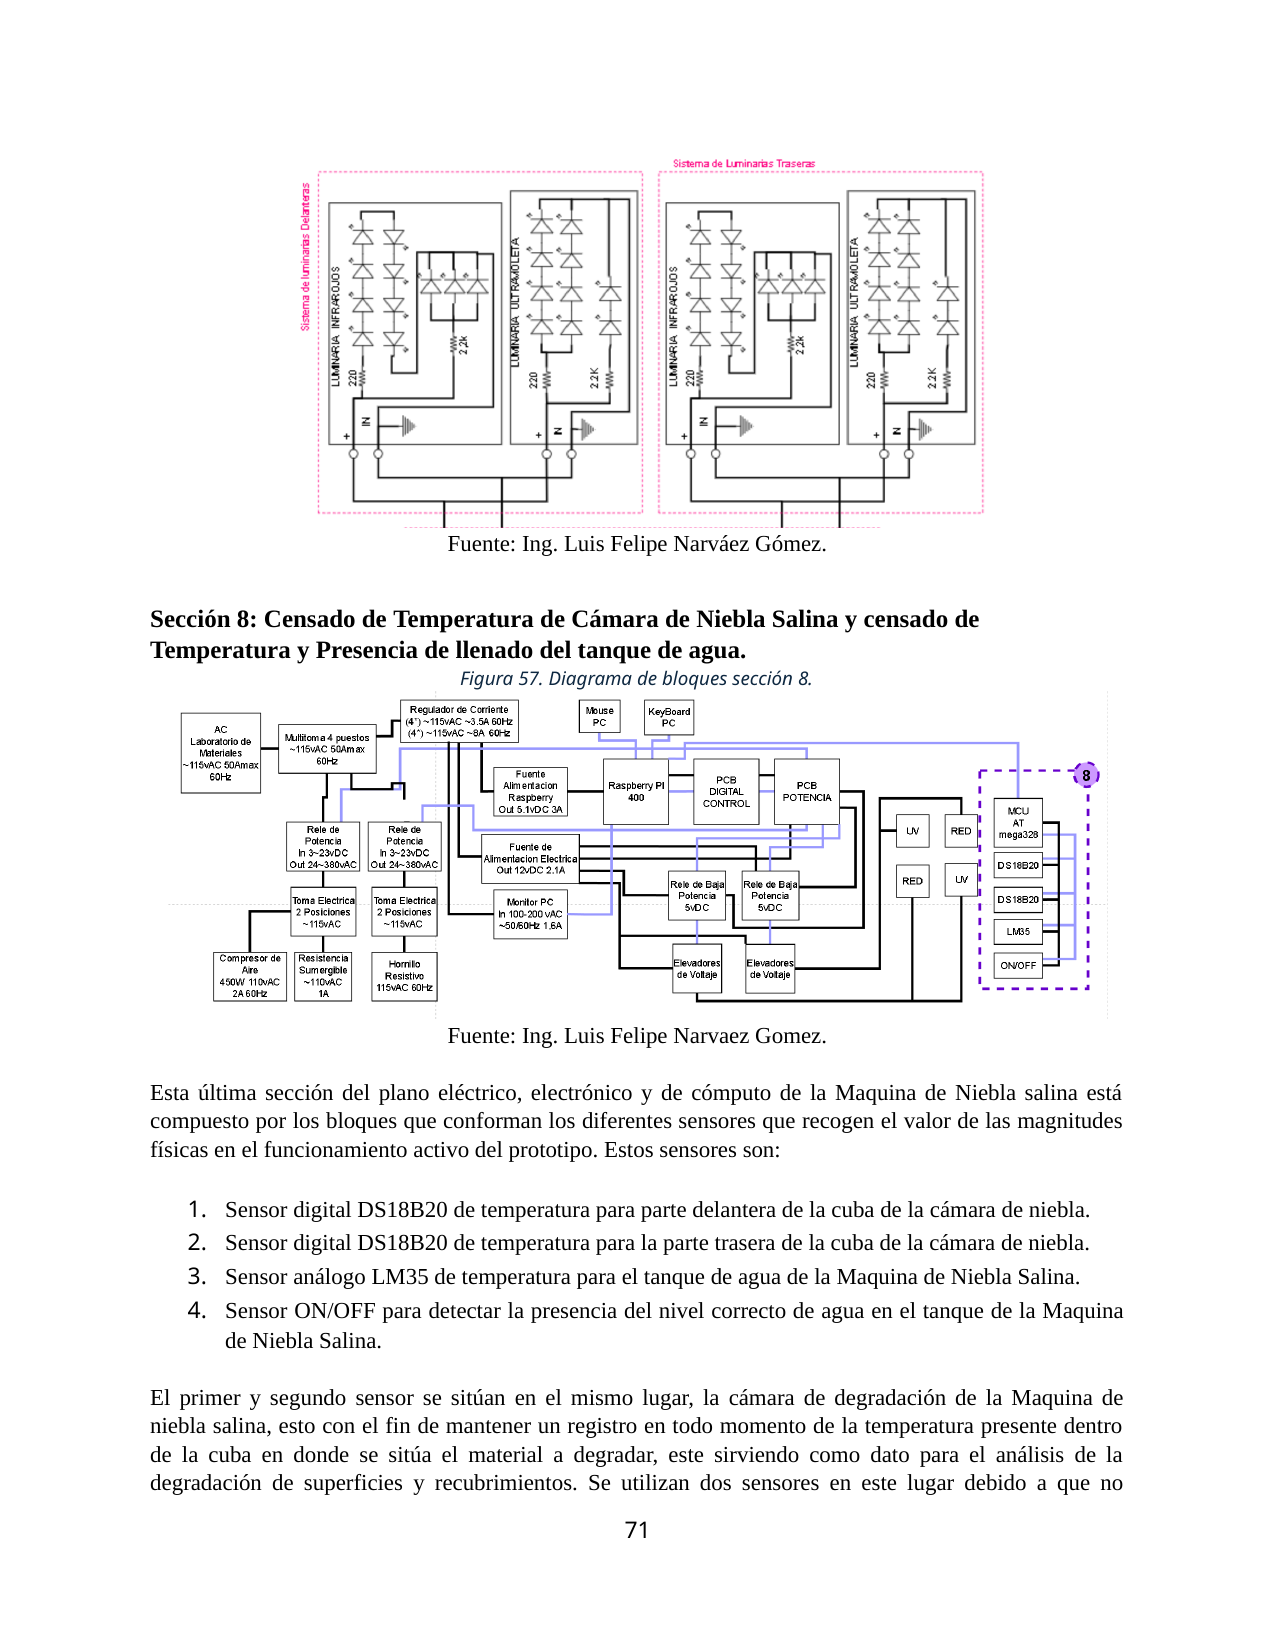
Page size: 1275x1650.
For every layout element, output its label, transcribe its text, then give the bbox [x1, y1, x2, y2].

list Sensor ON/OFF para detectar la presencia del nivel correcto de agua en el tanque de la Maquina de Niebla Salina. [187, 1294, 1125, 1353]
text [150, 1384, 1125, 1496]
picture [290, 152, 987, 528]
text Fuente: Ing. Luis Felipe Narváez Gómez. [150, 530, 1125, 556]
list Sensor digital DS18B20 de temperatura para parte delantera de la cuba de la cámara de niebla. [187, 1193, 1125, 1224]
list Sensor digital DS18B20 de temperatura para la parte trasera de la cuba de la cámara de niebla. [187, 1226, 1125, 1258]
text Fuente: Ing. Luis Felipe Narvaez Gomez. [150, 1022, 1125, 1048]
text Figura 57. Diagrama de bloques sección 8. [150, 666, 1125, 691]
picture [167, 691, 1108, 1020]
subtitle Sección 8: Censado de Temperatura de Cámara de Niebla Salina y censado de Temperatura y Presencia de llenado del tanque de agua. [150, 604, 1125, 663]
list Sensor análogo LM35 de temperatura para el tanque de agua de la Maquina de Niebla Salina. [187, 1260, 1125, 1291]
text Esta última sección del plano eléctrico, electrónico y de cómputo de la Maquina de Niebla salina está compuesto por los bloques que conforman los diferentes sensores que recogen el valor de las magnitudes físicas en el funcionamiento activo del prototipo. Estos sensores son: [150, 1079, 1125, 1162]
